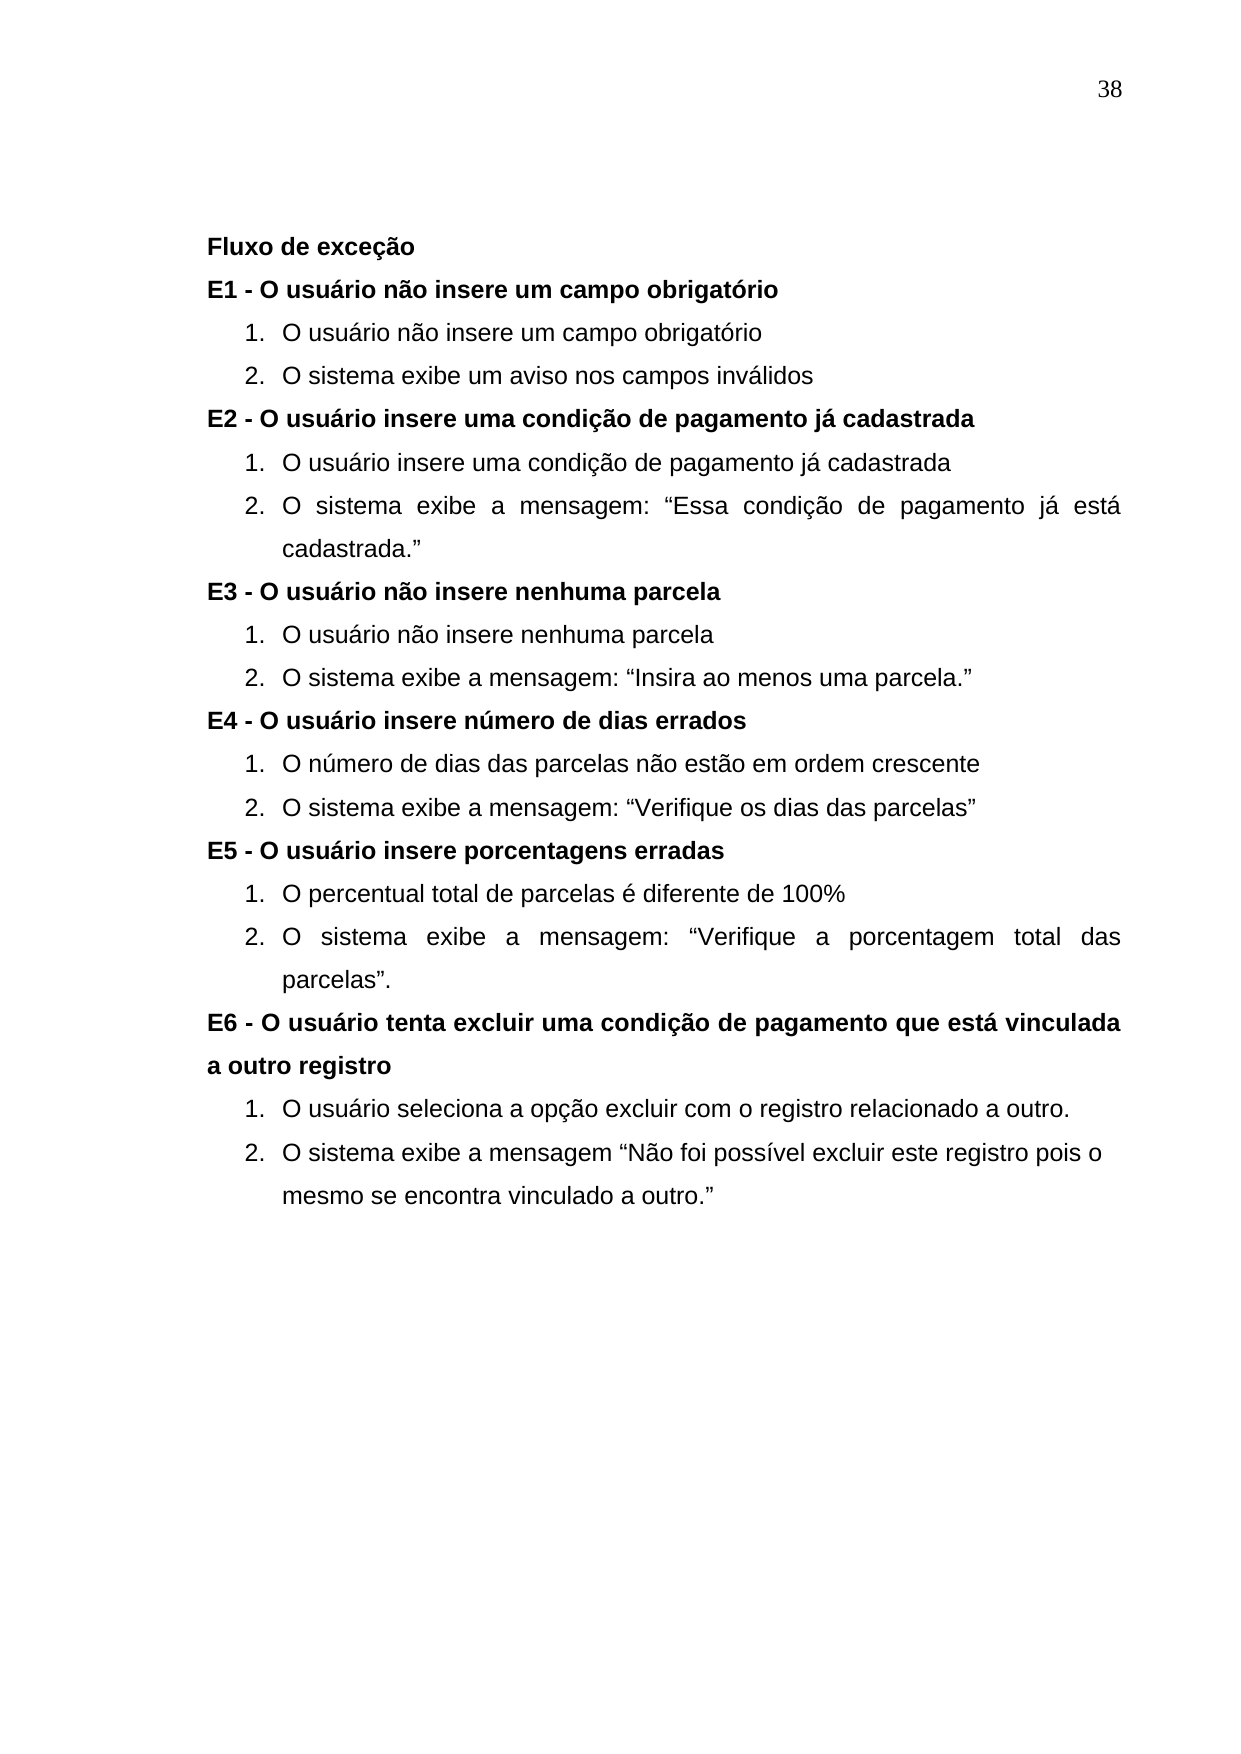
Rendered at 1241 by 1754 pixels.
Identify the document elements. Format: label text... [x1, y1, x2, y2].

list O sistema exibe a mensagem: “Essa condição de pagamento já está cadastrada.” [244, 491, 1122, 562]
list O sistema exibe a mensagem: “Verifique os dias das parcelas” [244, 792, 1122, 821]
list O usuário não insere um campo obrigatório [244, 318, 1122, 347]
text E2 - O usuário insere uma condição de pagamento já cadastrada [207, 404, 1122, 433]
text E4 - O usuário insere número de dias errados [207, 706, 1122, 735]
list O sistema exibe a mensagem “Não foi possível excluir este registro pois o mesmo se encontra vinculado a outro.” [244, 1137, 1122, 1209]
text Fluxo de exceção [207, 232, 1122, 261]
list O sistema exibe a mensagem: “Verifique a porcentagem total das parcelas”. [244, 922, 1122, 994]
text E5 - O usuário insere porcentagens erradas [207, 836, 1122, 864]
list O usuário não insere nenhuma parcela [244, 620, 1122, 649]
list O usuário insere uma condição de pagamento já cadastrada [244, 447, 1122, 476]
text E6 - O usuário tenta excluir uma condição de pagamento que está vinculada a outro registro [207, 1008, 1122, 1080]
text E3 - O usuário não insere nenhuma parcela [207, 577, 1122, 606]
list O número de dias das parcelas não estão em ordem crescente [244, 749, 1122, 778]
text E1 - O usuário não insere um campo obrigatório [207, 275, 1122, 304]
list O sistema exibe a mensagem: “Insira ao menos uma parcela.” [244, 663, 1122, 692]
list O usuário seleciona a opção excluir com o registro relacionado a outro. [244, 1094, 1122, 1123]
list O percentual total de parcelas é diferente de 100% [244, 879, 1122, 907]
list O sistema exibe um aviso nos campos inválidos [244, 361, 1122, 390]
